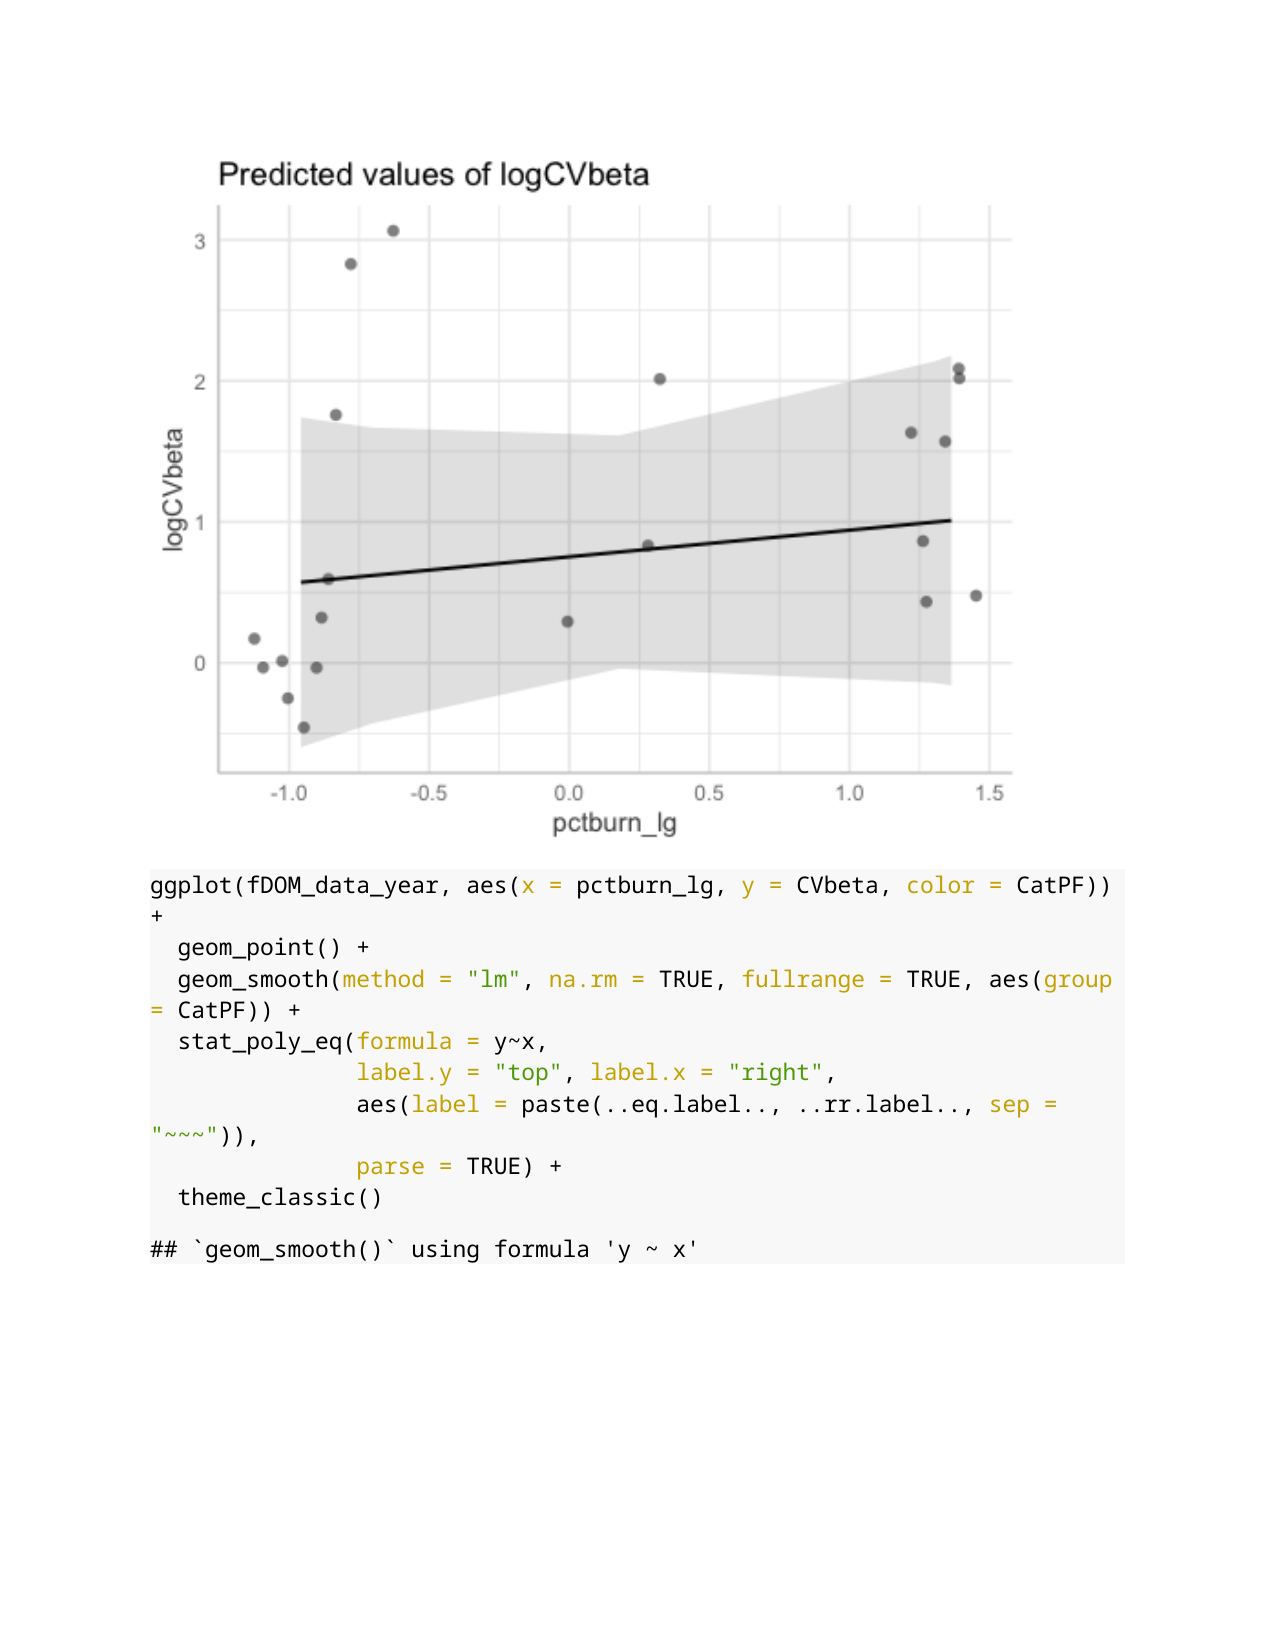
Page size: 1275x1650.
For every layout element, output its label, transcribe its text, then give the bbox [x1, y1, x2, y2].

text ggplot(fDOM_data_year, aes(x = pctburn_lg, y = CVbeta, color = CatPF)) + geom_point() + geom_smooth(method = "lm", na.rm = TRUE, fullrange = TRUE, aes(group = CatPF)) + stat_poly_eq(formula = y~x, label.y = "top", label.x = "right", aes(label = paste(..eq.label.., ..rr.label.., sep = "~~~")), parse = TRUE) + theme_classic() [150, 869, 1125, 1212]
picture [150, 150, 1025, 850]
text ## `geom_smooth()` using formula 'y ~ x' [150, 1233, 1125, 1264]
